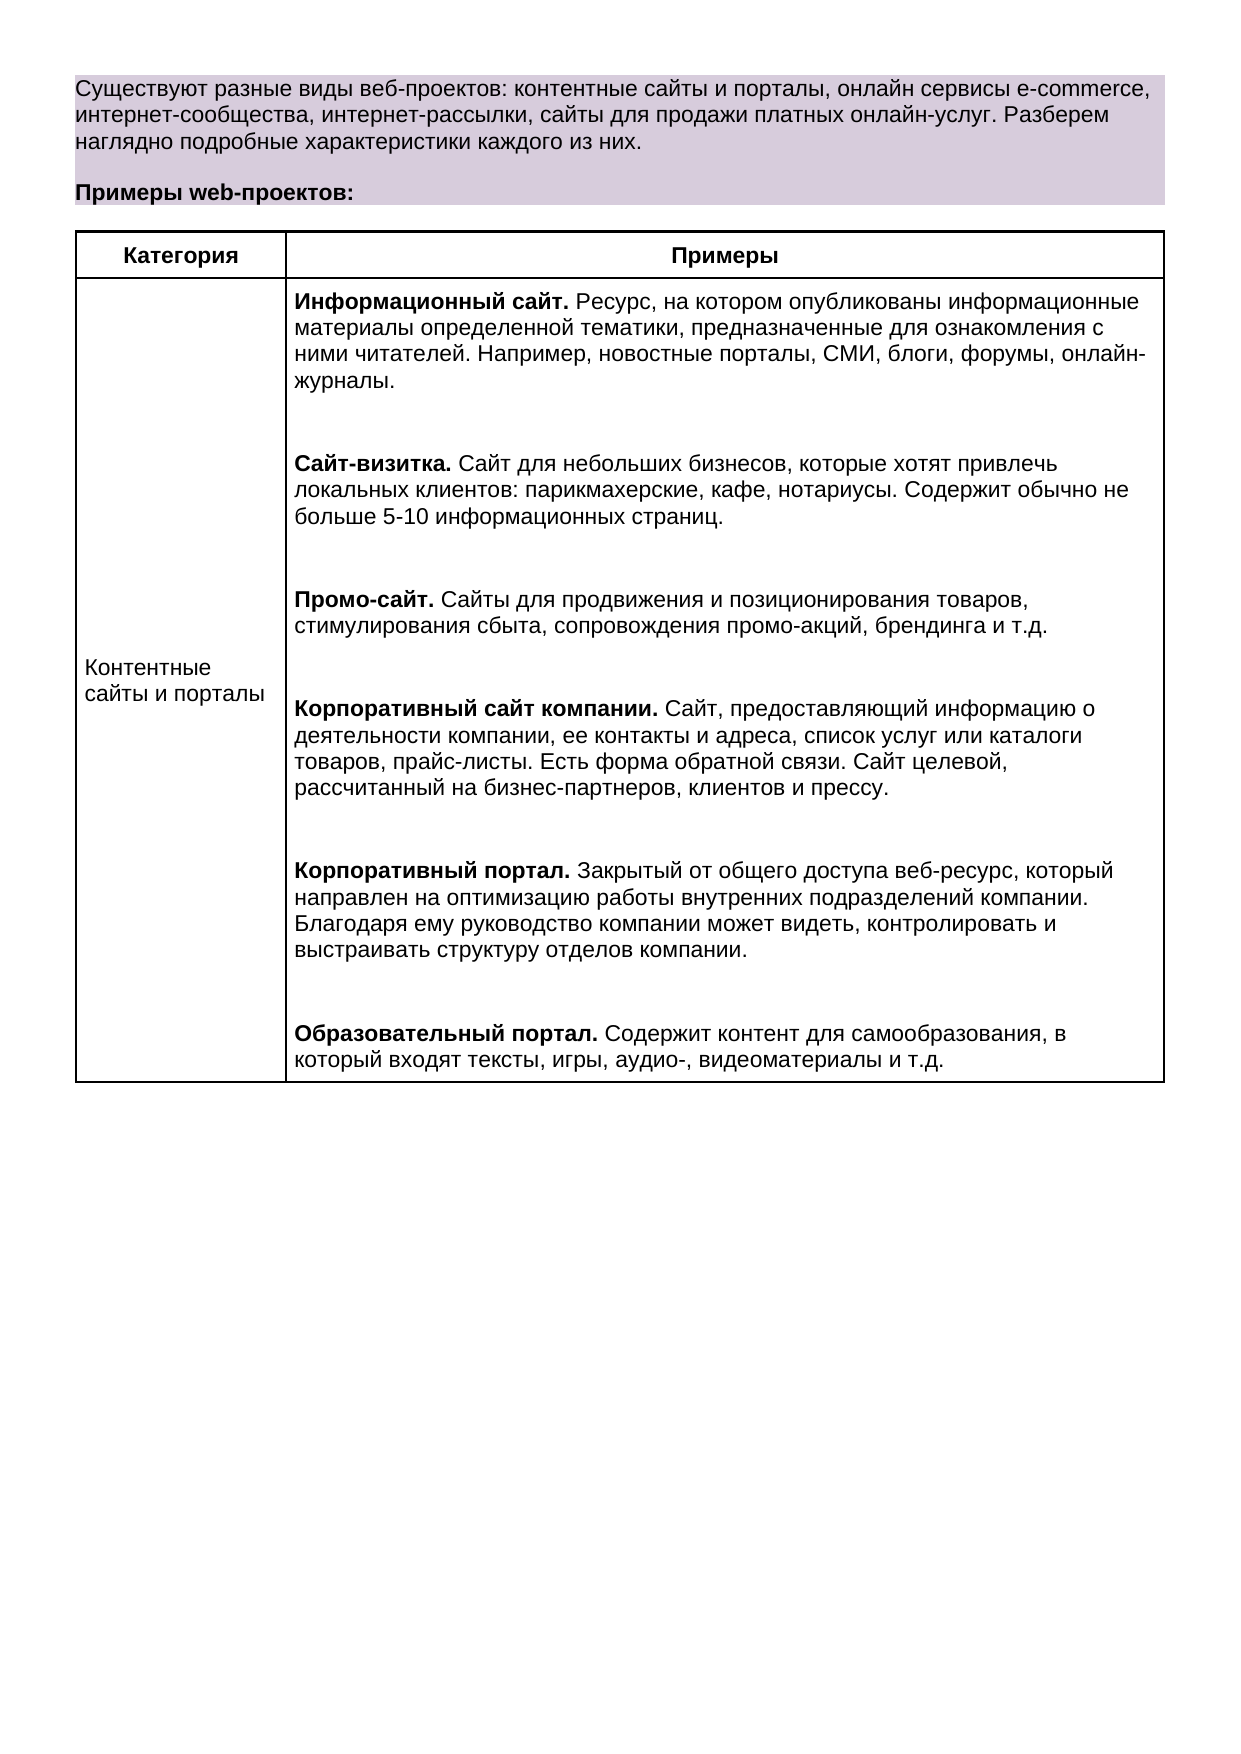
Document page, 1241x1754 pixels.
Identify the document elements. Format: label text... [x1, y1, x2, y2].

table_cell Информационный сайт. Ресурс, на котором опубликованы информационные материалы определенной тематики, предназначенные для ознакомления с ними читателей. Например, новостные порталы, СМИ, блоги, форумы, онлайн-журналы. Сайт-визитка. Сайт для небольших бизнесов, которые хотят привлечь локальных клиентов: парикмахерские, кафе, нотариусы. Содержит обычно не больше 5-10 информационных страниц. Промо-сайт. Сайты для продвижения и позиционирования товаров, стимулирования сбыта, сопровождения промо-акций, брендинга и т.д. Корпоративный сайт компании. Сайт, предоставляющий информацию о деятельности компании, ее контакты и адреса, список услуг или каталоги товаров, прайс-листы. Есть форма обратной связи. Сайт целевой, рассчитанный на бизнес-партнеров, клиентов и прессу. Корпоративный портал. Закрытый от общего доступа веб-ресурс, который направлен на оптимизацию работы внутренних подразделений компании. Благодаря ему руководство компании может видеть, контролировать и выстраивать структуру отделов компании. Образовательный портал. Содержит контент для самообразования, в который входят тексты, игры, аудио-, видеоматериалы и т.д. [287, 279, 1163, 1081]
table_cell Контентные сайты и порталы [77, 279, 285, 1081]
text Примеры web-проектов: [75, 179, 1165, 205]
table_header Примеры [287, 233, 1163, 277]
text Существуют разные виды веб-проектов: контентные сайты и порталы, онлайн сервисы e-commerce, интернет-сообщества, интернет-рассылки, сайты для продажи платных онлайн-услуг. Разберем наглядно подробные характеристики каждого из них. [75, 75, 1165, 154]
table_header Категория [77, 233, 285, 277]
